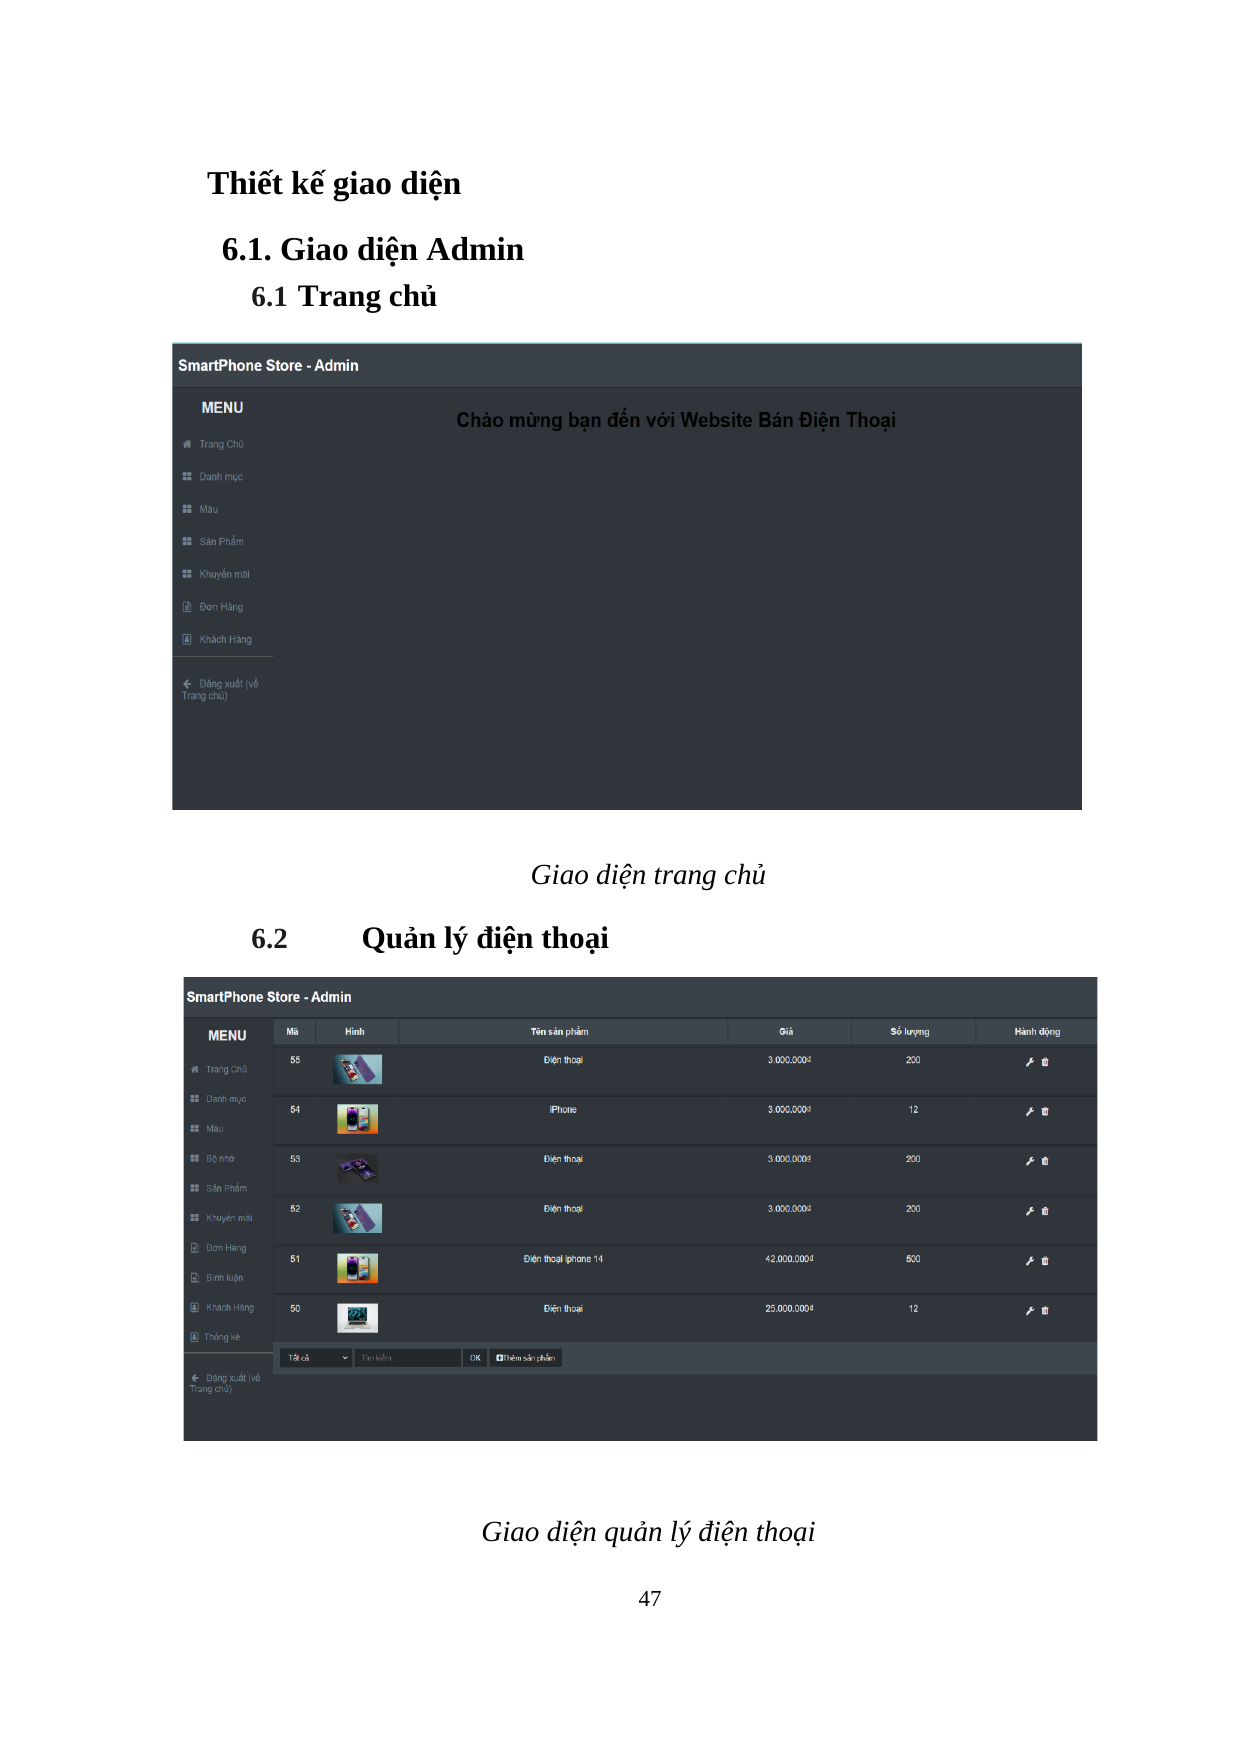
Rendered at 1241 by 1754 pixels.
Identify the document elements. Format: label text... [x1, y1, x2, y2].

subtitle 6.1. Giao diện Admin [222, 229, 1152, 268]
picture [172, 342, 1082, 810]
picture [181, 977, 1097, 1440]
subtitle Thiết kế giao diện [207, 163, 1152, 201]
subtitle Quản lý điện thoại [251, 920, 1152, 956]
subtitle Trang chủ [251, 277, 1152, 313]
